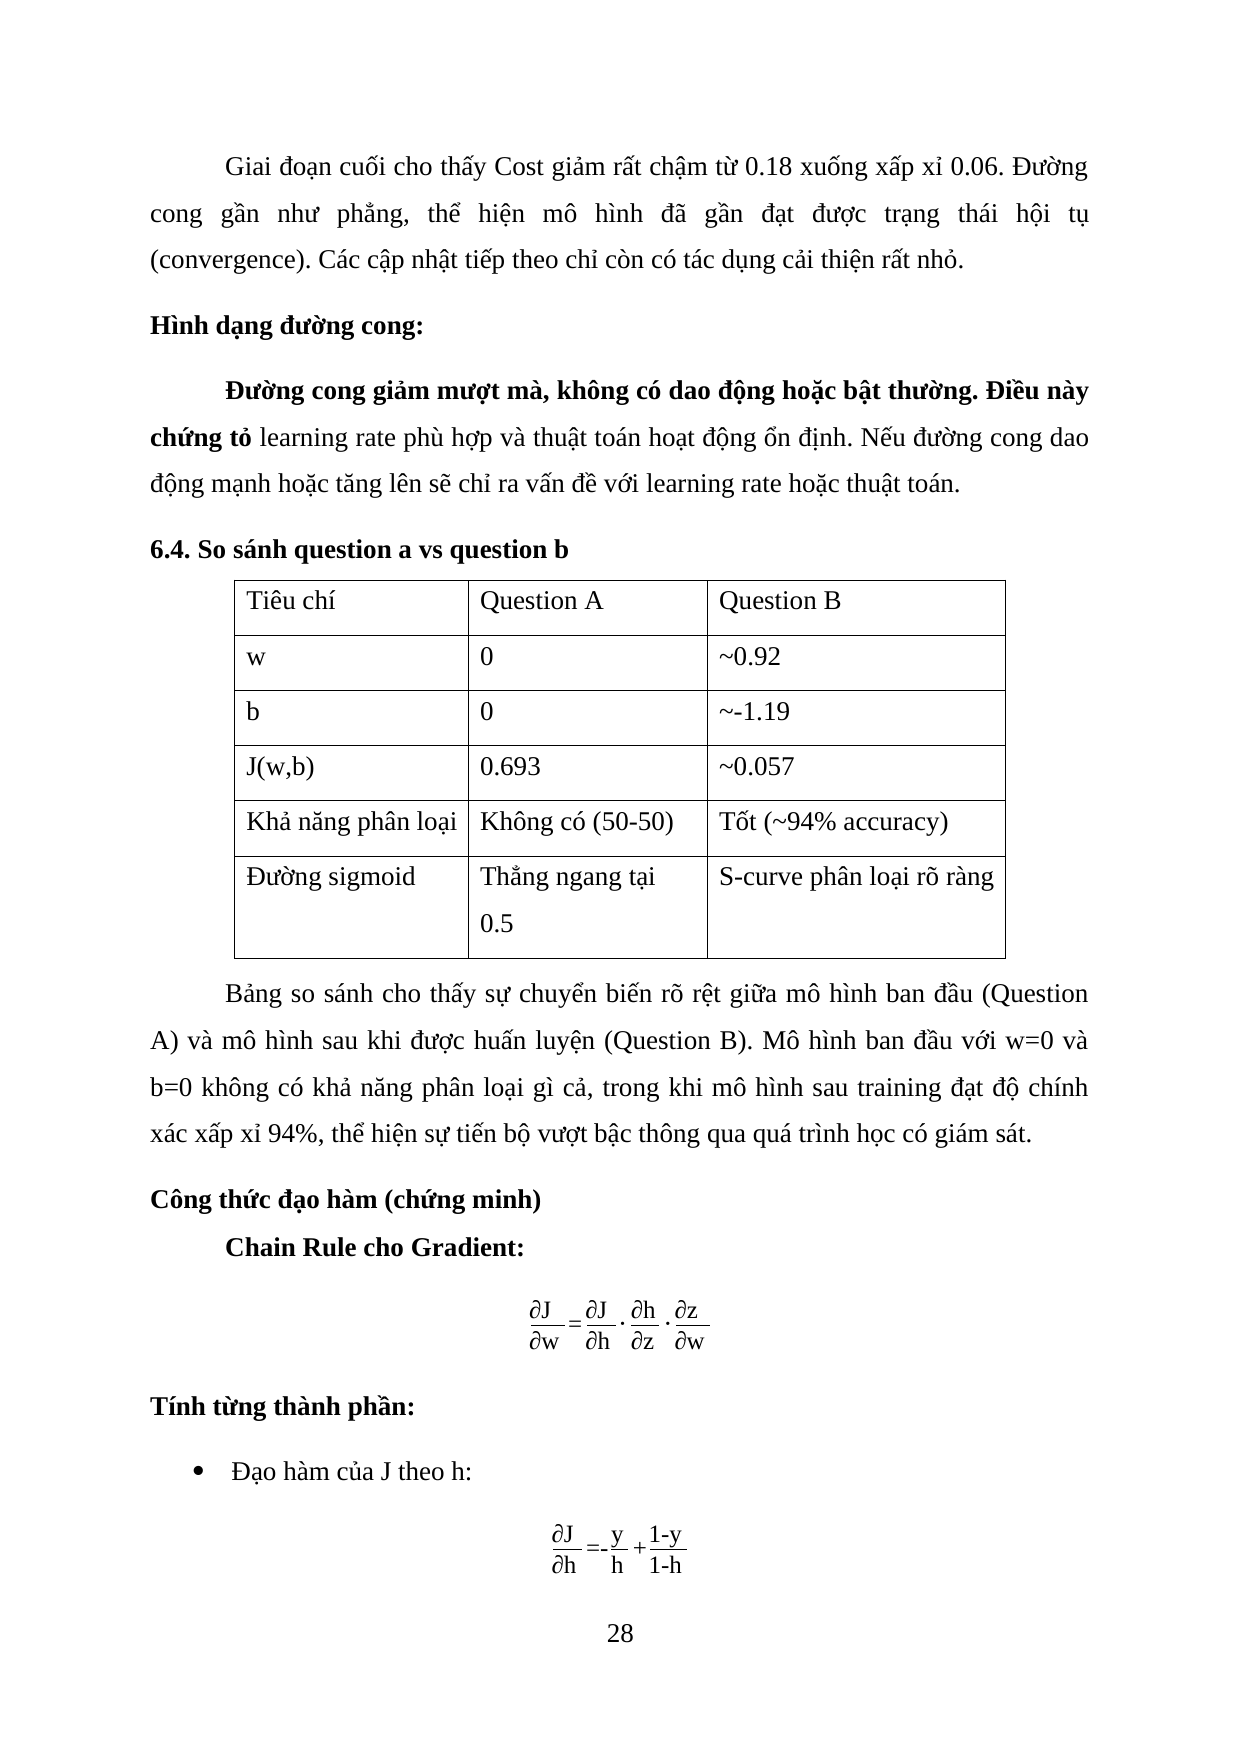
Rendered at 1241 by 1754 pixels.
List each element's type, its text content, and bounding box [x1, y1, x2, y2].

table_header Question A [469, 581, 707, 635]
table_cell Khả năng phân loại [235, 801, 468, 856]
list So sánh question a vs question b [150, 533, 1090, 564]
table_header Question B [708, 581, 1005, 635]
table_cell w [235, 636, 468, 690]
text Bảng so sánh cho thấy sự chuyển biến rõ rệt giữa mô hình ban đầu (Question A) và mô hình sau khi được huấn luyện (Question B). Mô hình ban đầu với w=0 và b=0 không có khả năng phân loại gì cả, trong khi mô hình sau training đạt độ chính xác xấp xỉ 94%, thể hiện sự tiến bộ vượt bậc thông qua quá trình học có giám sát. [150, 977, 1090, 1148]
table_cell S-curve phân loại rõ ràng [708, 857, 1005, 957]
table_cell 0 [469, 636, 707, 690]
text Giai đoạn cuối cho thấy Cost giảm rất chậm từ 0.18 xuống xấp xỉ 0.06. Đường cong gần như phẳng, thể hiện mô hình đã gần đạt được trạng thái hội tụ (convergence). Các cập nhật tiếp theo chỉ còn có tác dụng cải thiện rất nhỏ. [150, 150, 1090, 274]
table_cell Thẳng ngang tại 0.5 [469, 857, 707, 957]
list Đạo hàm của J theo h: [194, 1455, 1090, 1486]
table_cell Không có (50-50) [469, 801, 707, 856]
table_cell 0 [469, 691, 707, 745]
table_cell 0.693 [469, 746, 707, 800]
table_cell Tốt (~94% accuracy) [708, 801, 1005, 856]
text Hình dạng đường cong: [150, 309, 1090, 340]
text Đường cong giảm mượt mà, không có dao động hoặc bật thường. Điều này chứng tỏ learning rate phù hợp và thuật toán hoạt động ổn định. Nếu đường cong dao động mạnh hoặc tăng lên sẽ chỉ ra vấn đề với learning rate hoặc thuật toán. [150, 374, 1090, 499]
table_cell ~0.057 [708, 746, 1005, 800]
text Chain Rule cho Gradient: [150, 1231, 1090, 1262]
table_cell Đường sigmoid [235, 857, 468, 957]
text Tính từng thành phần: [150, 1389, 1090, 1421]
table_header Tiêu chí [235, 581, 468, 635]
table_cell b [235, 691, 468, 745]
text Công thức đạo hàm (chứng minh) [150, 1183, 1090, 1214]
table_cell J(w,b) [235, 746, 468, 800]
table_cell ~-1.19 [708, 691, 1005, 745]
table_cell ~0.92 [708, 636, 1005, 690]
